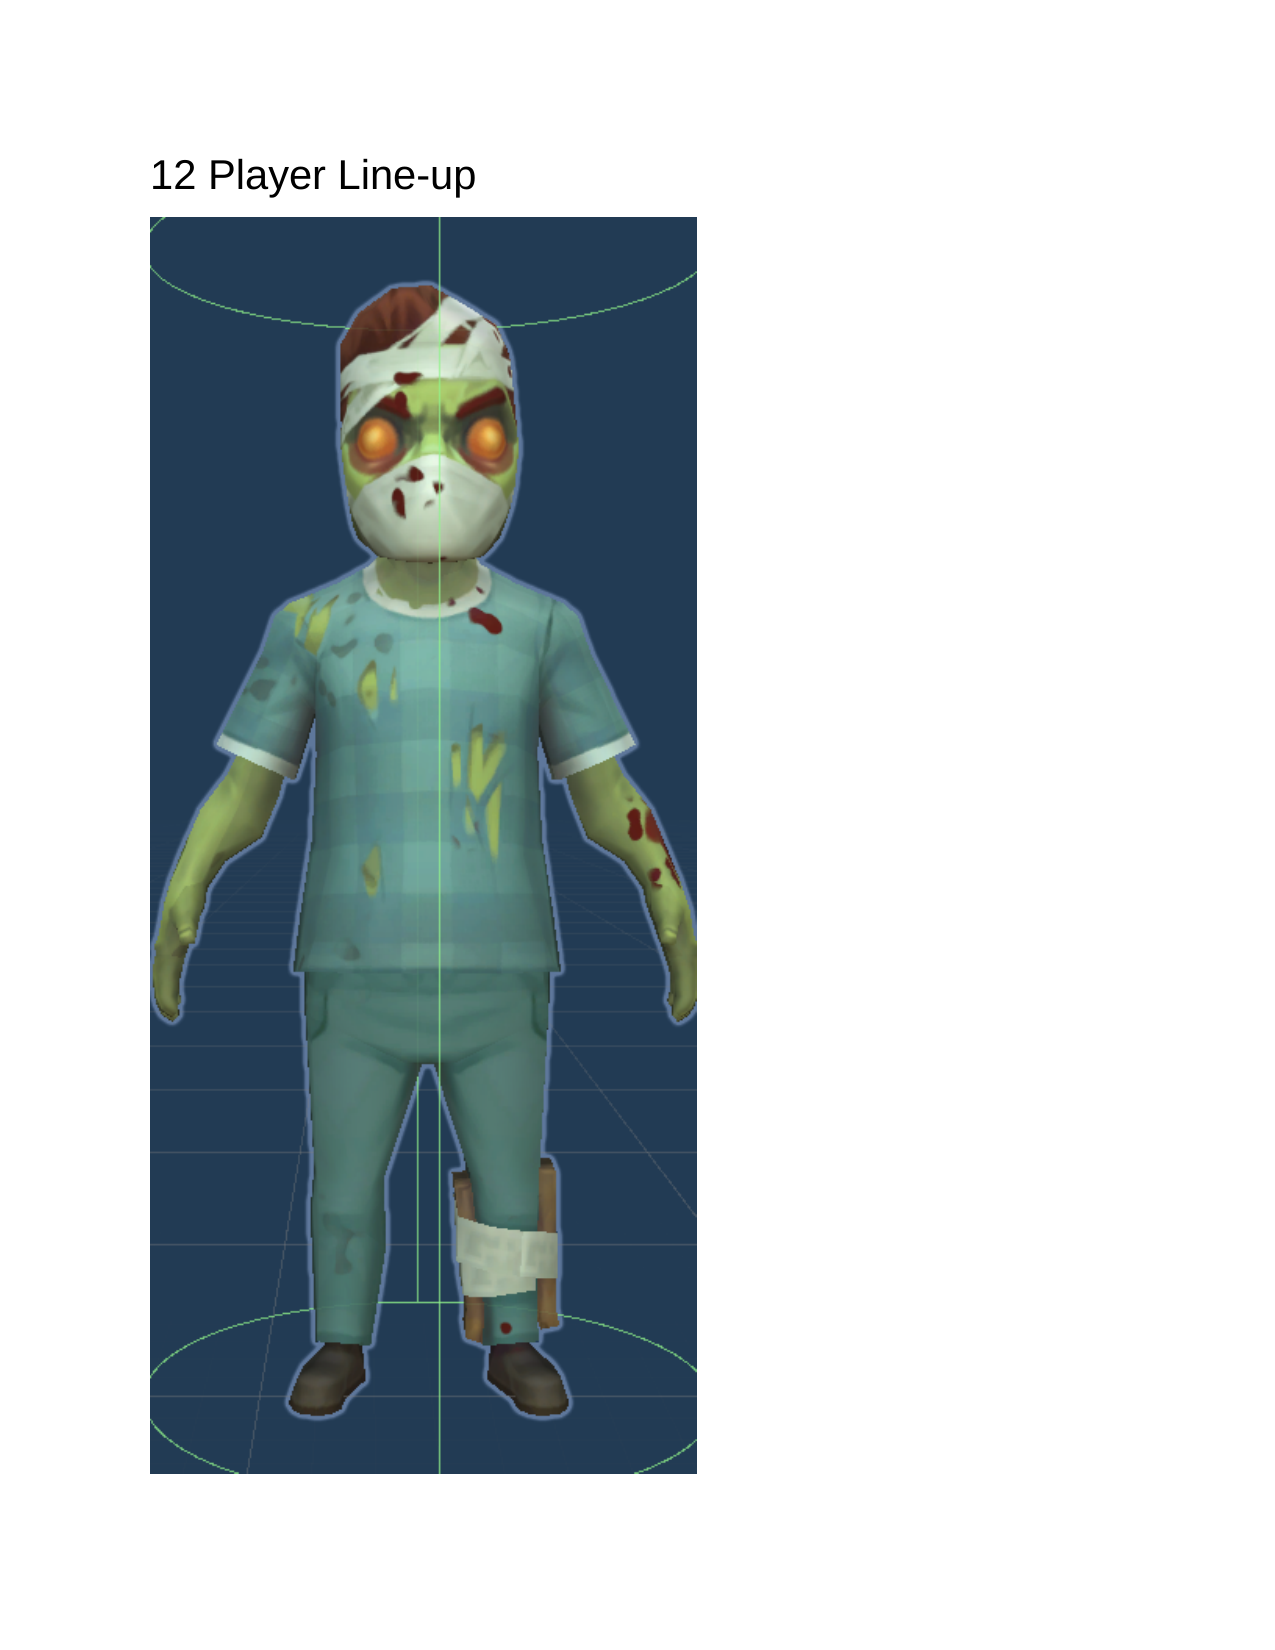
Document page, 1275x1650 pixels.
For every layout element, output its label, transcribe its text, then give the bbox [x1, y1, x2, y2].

picture [150, 217, 697, 1474]
subtitle 12 Player Line-up [150, 150, 1125, 198]
